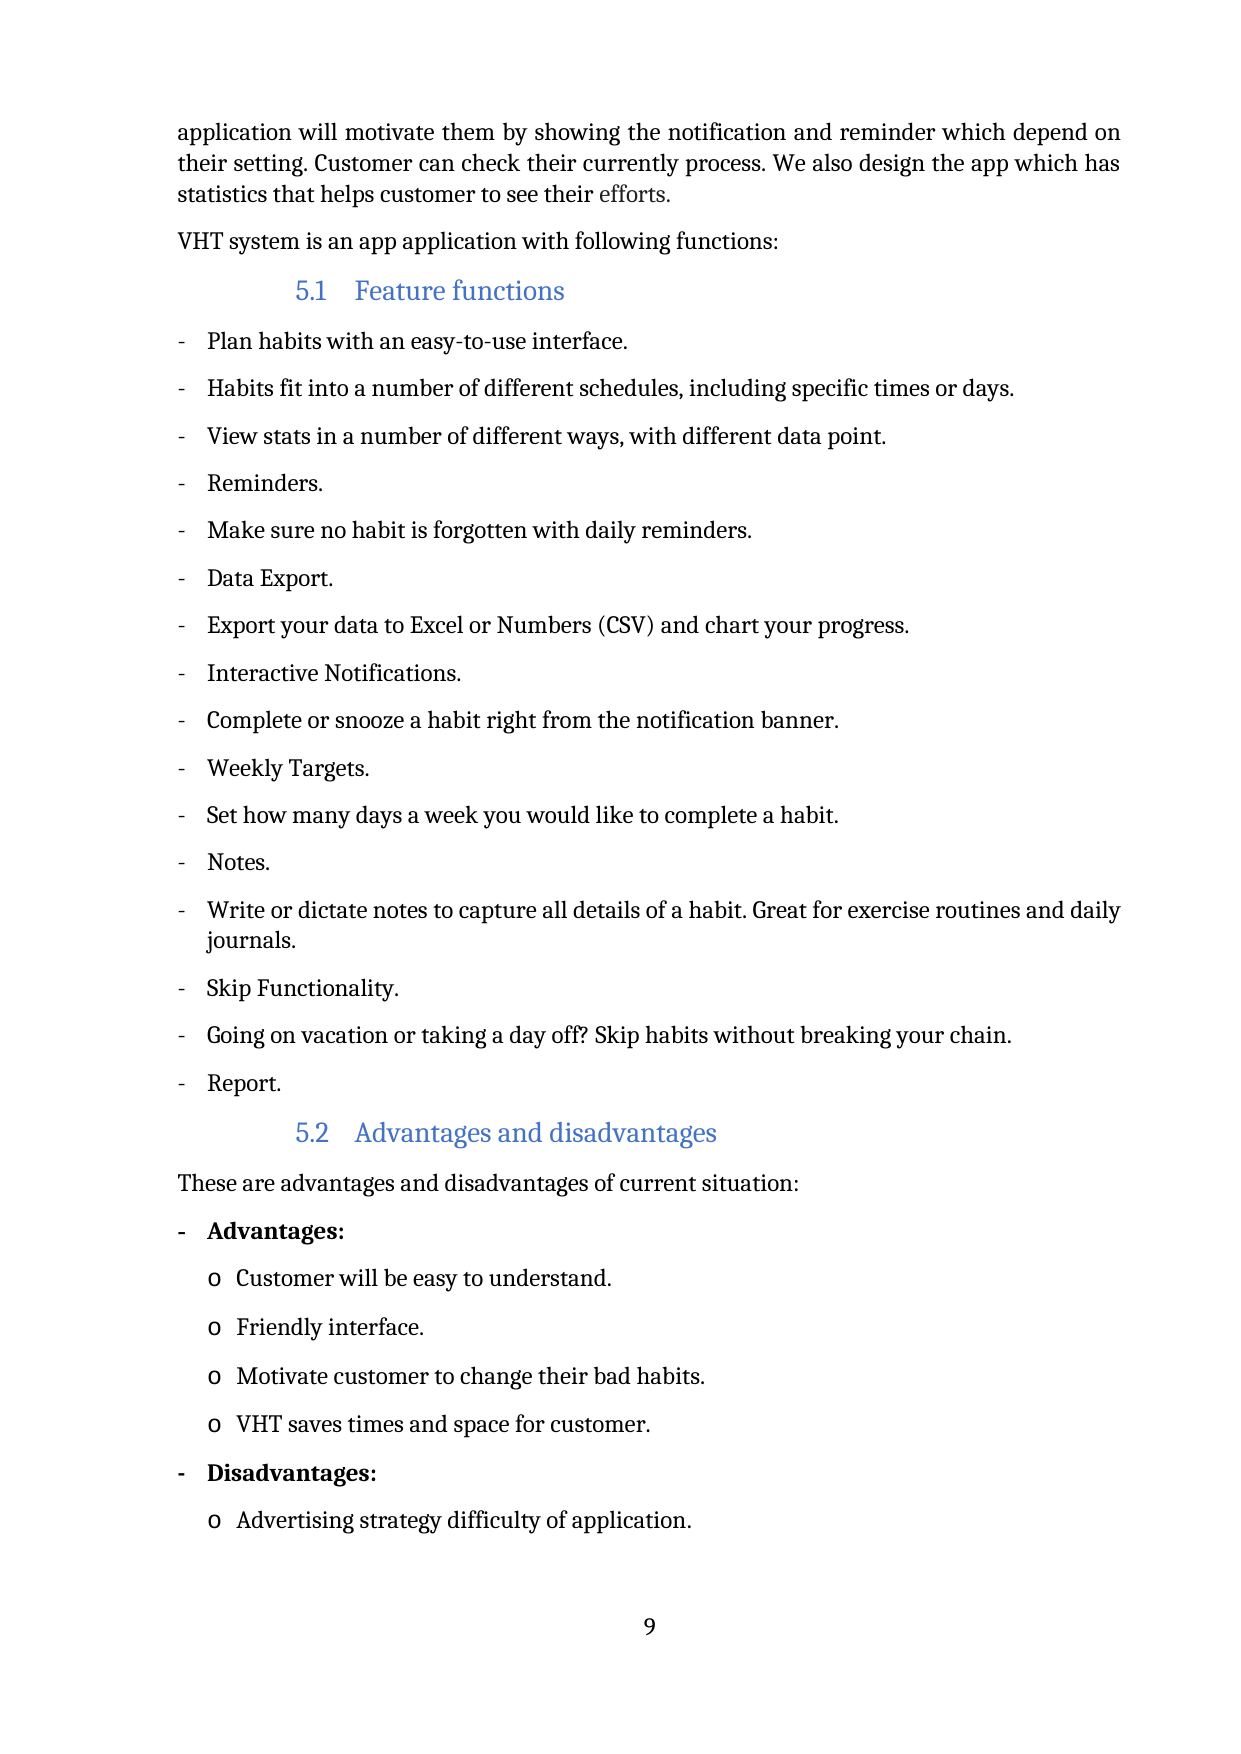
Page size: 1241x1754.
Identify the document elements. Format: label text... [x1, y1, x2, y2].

list Skip Functionality. [177, 974, 1122, 1002]
list Interactive Notifications. [177, 659, 1122, 687]
list Make sure no habit is forgotten with daily reminders. [177, 516, 1122, 545]
list Plan habits with an easy-to-use interface. [177, 327, 1122, 356]
list Friendly interface. [207, 1313, 1122, 1343]
list Complete or snooze a habit right from the notification banner. [177, 706, 1122, 735]
list Data Export. [177, 564, 1122, 593]
list Report. [177, 1068, 1122, 1097]
list Advertising strategy difficulty of application. [207, 1506, 1122, 1536]
list VHT saves times and space for customer. [207, 1410, 1122, 1440]
text These are advantages and disadvantages of current situation: [177, 1168, 1122, 1197]
text VHT system is an app application with following functions: [177, 227, 1122, 256]
list Notes. [177, 848, 1122, 877]
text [177, 118, 1122, 208]
list Disadvantages: [177, 1459, 1122, 1488]
list Reminders. [177, 469, 1122, 498]
list Export your data to Excel or Numbers (CSV) and chart your progress. [177, 611, 1122, 640]
list Advantages: [177, 1216, 1122, 1245]
list Customer will be easy to understand. [207, 1264, 1122, 1294]
list Habits fit into a number of different schedules, including specific times or days. [177, 374, 1122, 403]
subtitle Feature functions [295, 274, 1122, 308]
list Going on vacation or taking a day off? Skip habits without breaking your chain. [177, 1021, 1122, 1050]
list Set how many days a week you would like to complete a habit. [177, 801, 1122, 829]
list Weekly Targets. [177, 753, 1122, 782]
list Motivate customer to change their bad habits. [207, 1362, 1122, 1392]
subtitle Advantages and disadvantages [295, 1116, 1122, 1149]
list View stats in a number of different ways, with different data point. [177, 422, 1122, 450]
list Write or dictate notes to capture all details of a habit. Great for exercise routines and daily journals. [177, 896, 1122, 955]
